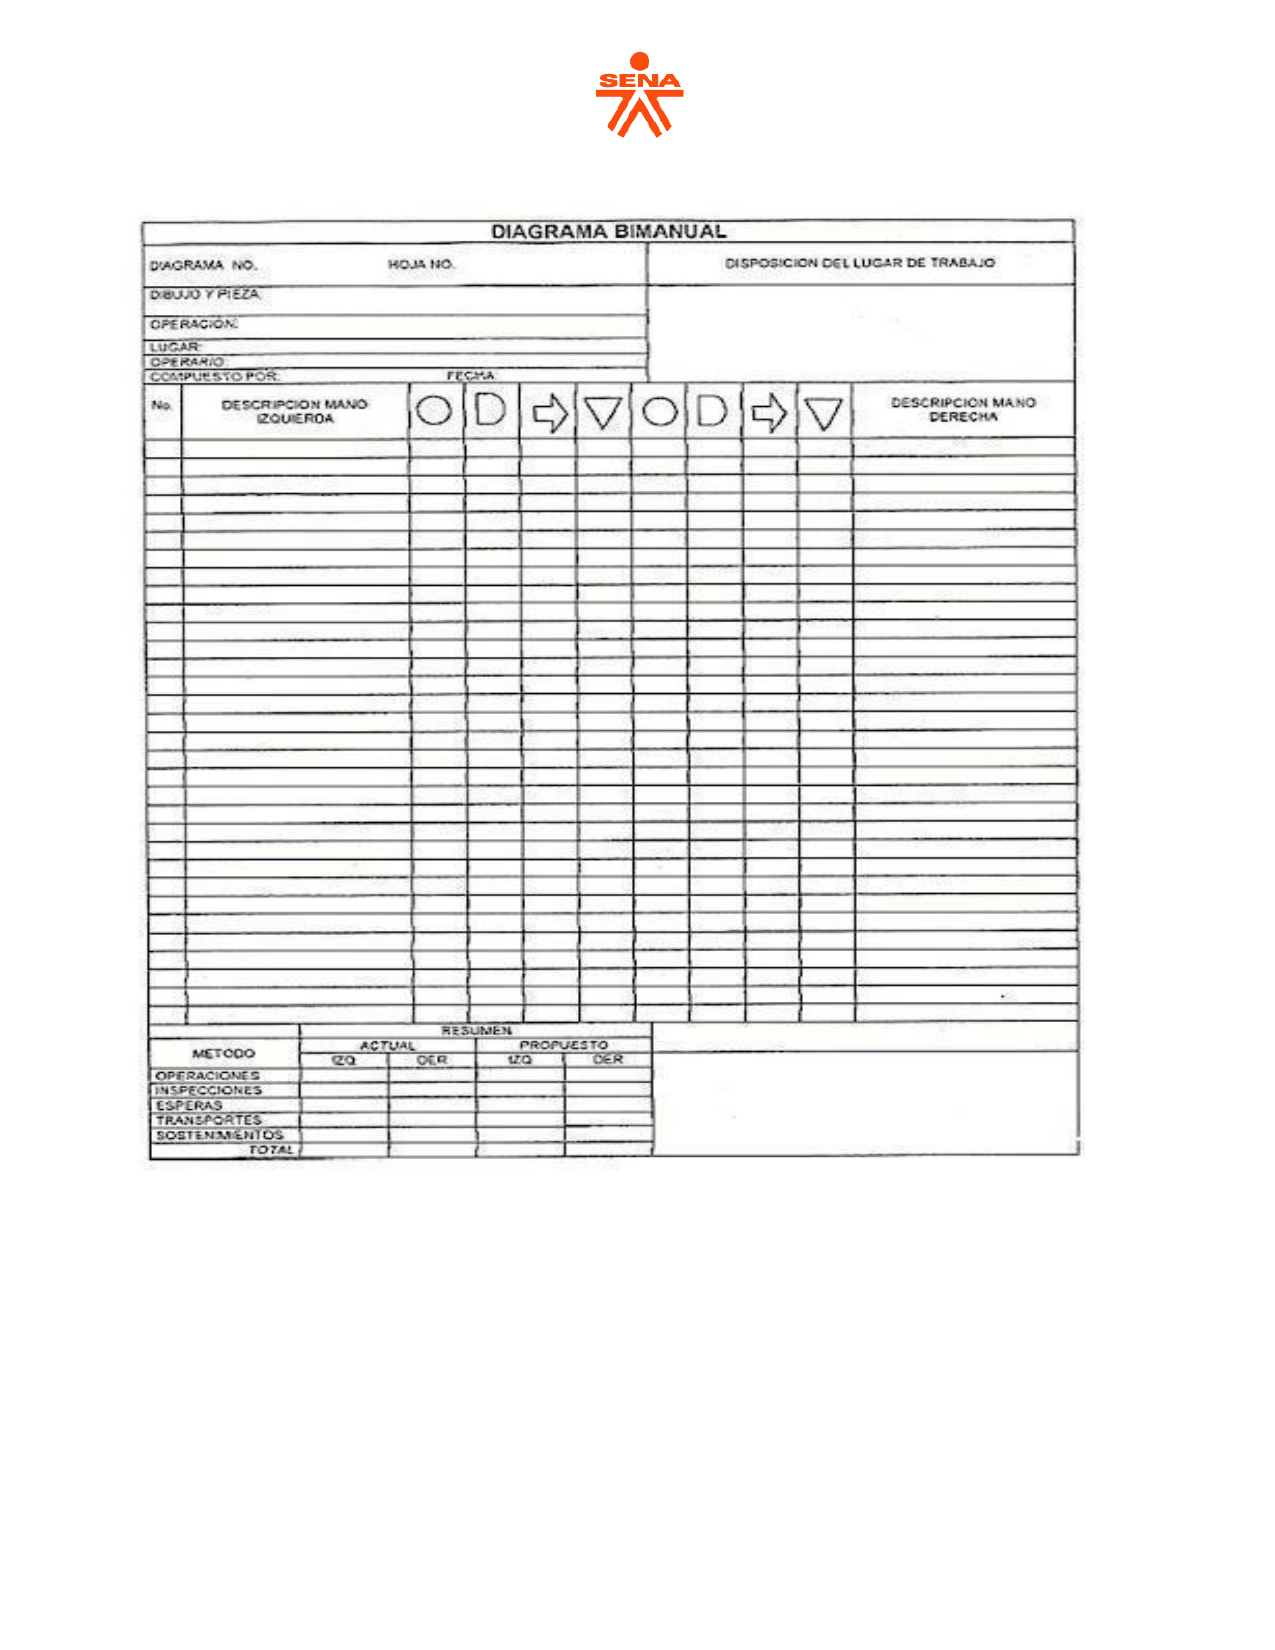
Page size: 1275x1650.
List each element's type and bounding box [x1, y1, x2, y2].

picture [123, 177, 1118, 1209]
picture [585, 48, 690, 142]
